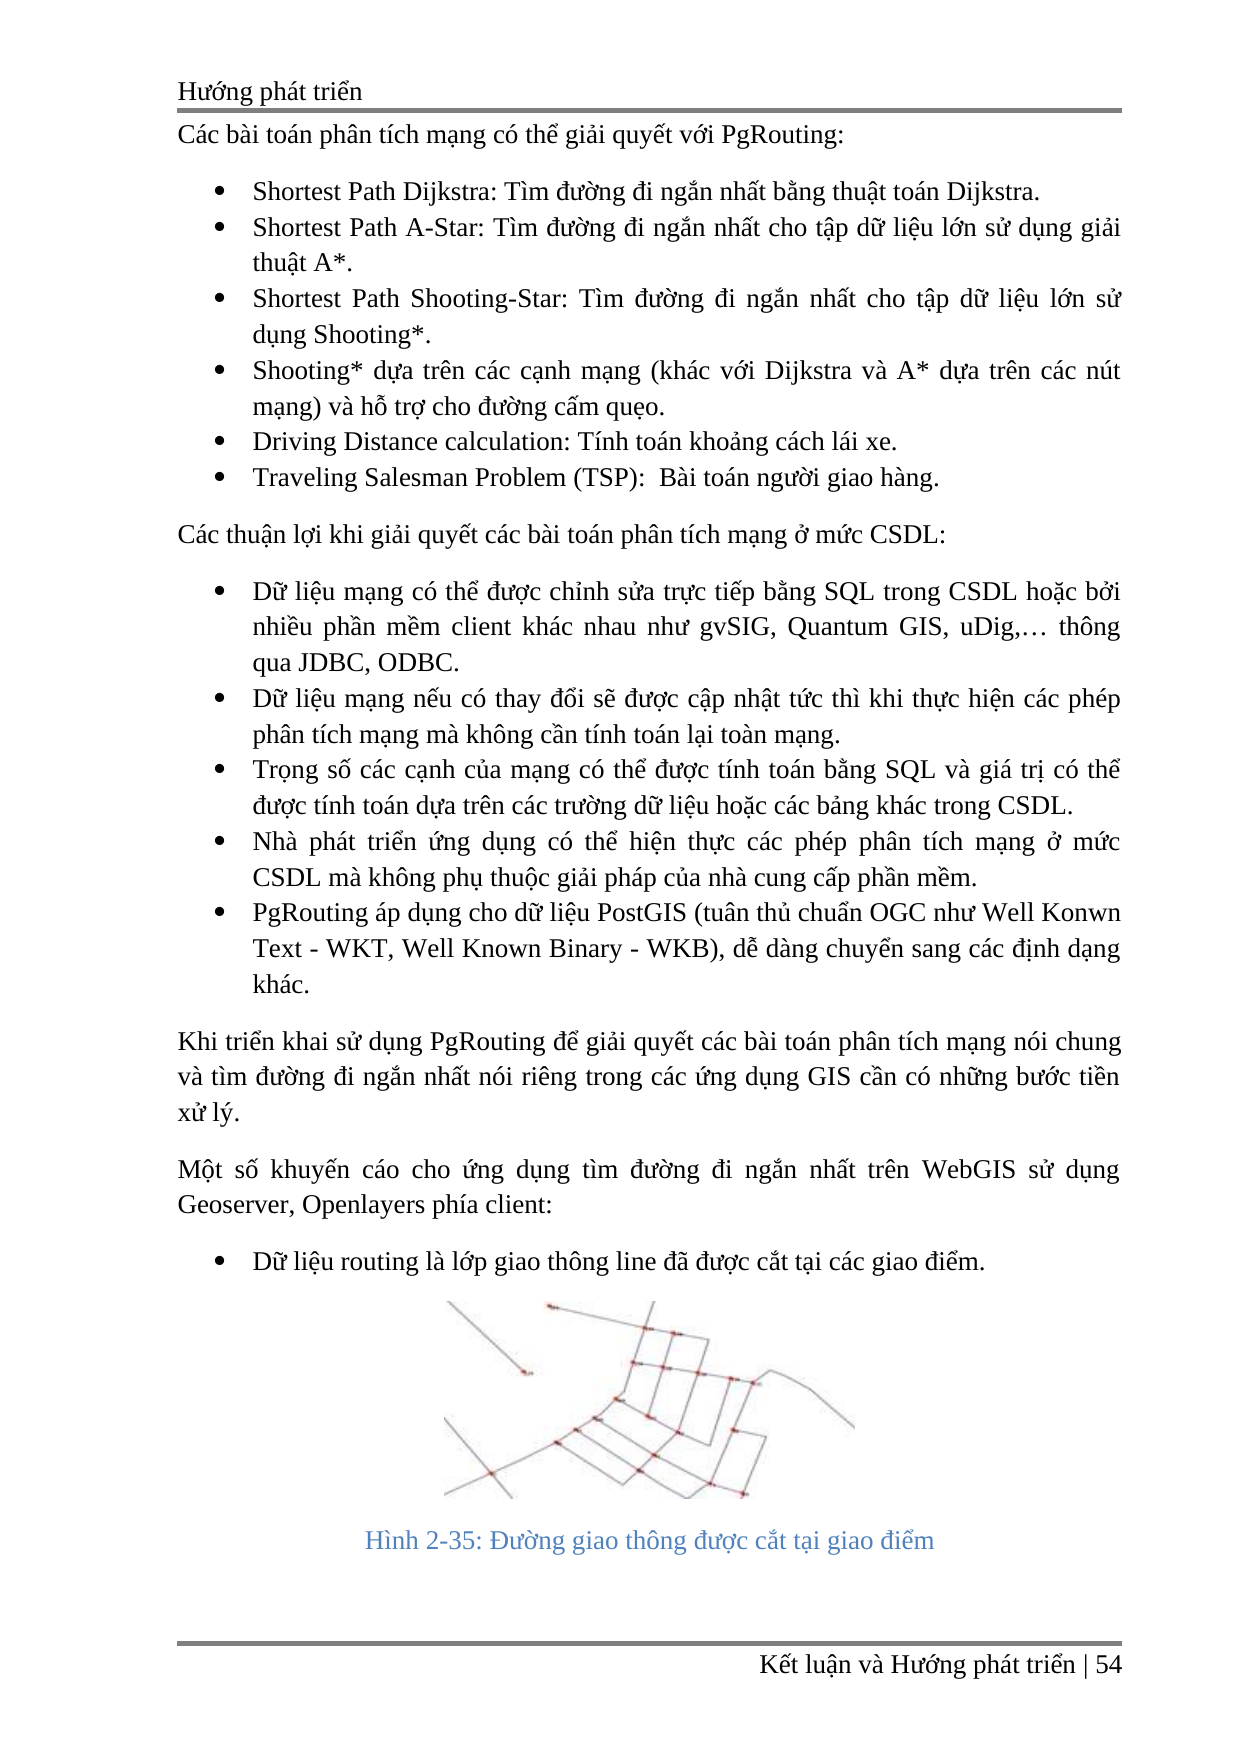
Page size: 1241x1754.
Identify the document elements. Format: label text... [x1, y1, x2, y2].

picture [444, 1301, 855, 1499]
list Dữ liệu mạng có thể được chỉnh sửa trực tiếp bằng SQL trong CSDL hoặc bởi nhiều phần mềm client khác nhau như gvSIG, Quantum GIS, uDig,… thông qua JDBC, ODBC. [215, 574, 1122, 677]
list Shortest Path A-Star: Tìm đường đi ngắn nhất cho tập dữ liệu lớn sử dụng giải thuật A*. [215, 211, 1122, 278]
text Hình 2-35: Đường giao thông được cắt tại giao điểm [177, 1524, 1122, 1555]
list Shortest Path Dijkstra: Tìm đường đi ngắn nhất bằng thuật toán Dijkstra. [215, 175, 1122, 206]
list Dữ liệu routing là lớp giao thông line đã được cắt tại các giao điểm. [215, 1245, 1122, 1276]
list Shooting* dựa trên các cạnh mạng (khác với Dijkstra và A* dựa trên các nút mạng) và hỗ trợ cho đường cấm quẹo. [215, 354, 1122, 421]
list Nhà phát triển ứng dụng có thể hiện thực các phép phân tích mạng ở mức CSDL mà không phụ thuộc giải pháp của nhà cung cấp phần mềm. [215, 825, 1122, 892]
text Một số khuyến cáo cho ứng dụng tìm đường đi ngắn nhất trên WebGIS sử dụng Geoserver, Openlayers phía client: [177, 1153, 1122, 1219]
list Dữ liệu mạng nếu có thay đổi sẽ được cập nhật tức thì khi thực hiện các phép phân tích mạng mà không cần tính toán lại toàn mạng. [215, 682, 1122, 749]
text Các thuận lợi khi giải quyết các bài toán phân tích mạng ở mức CSDL: [177, 518, 1122, 549]
text Khi triển khai sử dụng PgRouting để giải quyết các bài toán phân tích mạng nói chung và tìm đường đi ngắn nhất nói riêng trong các ứng dụng GIS cần có những bước tiền xử lý. [177, 1025, 1122, 1127]
list Trọng số các cạnh của mạng có thể được tính toán bằng SQL và giá trị có thể được tính toán dựa trên các trường dữ liệu hoặc các bảng khác trong CSDL. [215, 753, 1122, 820]
text Các bài toán phân tích mạng có thể giải quyết với PgRouting: [177, 118, 1122, 149]
list Shortest Path Shooting-Star: Tìm đường đi ngắn nhất cho tập dữ liệu lớn sử dụng Shooting*. [215, 282, 1122, 349]
list Traveling Salesman Problem (TSP): Bài toán người giao hàng. [215, 461, 1122, 492]
list Driving Distance calculation: Tính toán khoảng cách lái xe. [215, 425, 1122, 457]
list PgRouting áp dụng cho dữ liệu PostGIS (tuân thủ chuẩn OGC như Well Konwn Text - WKT, Well Known Binary - WKB), dễ dàng chuyển sang các định dạng khác. [215, 897, 1122, 999]
